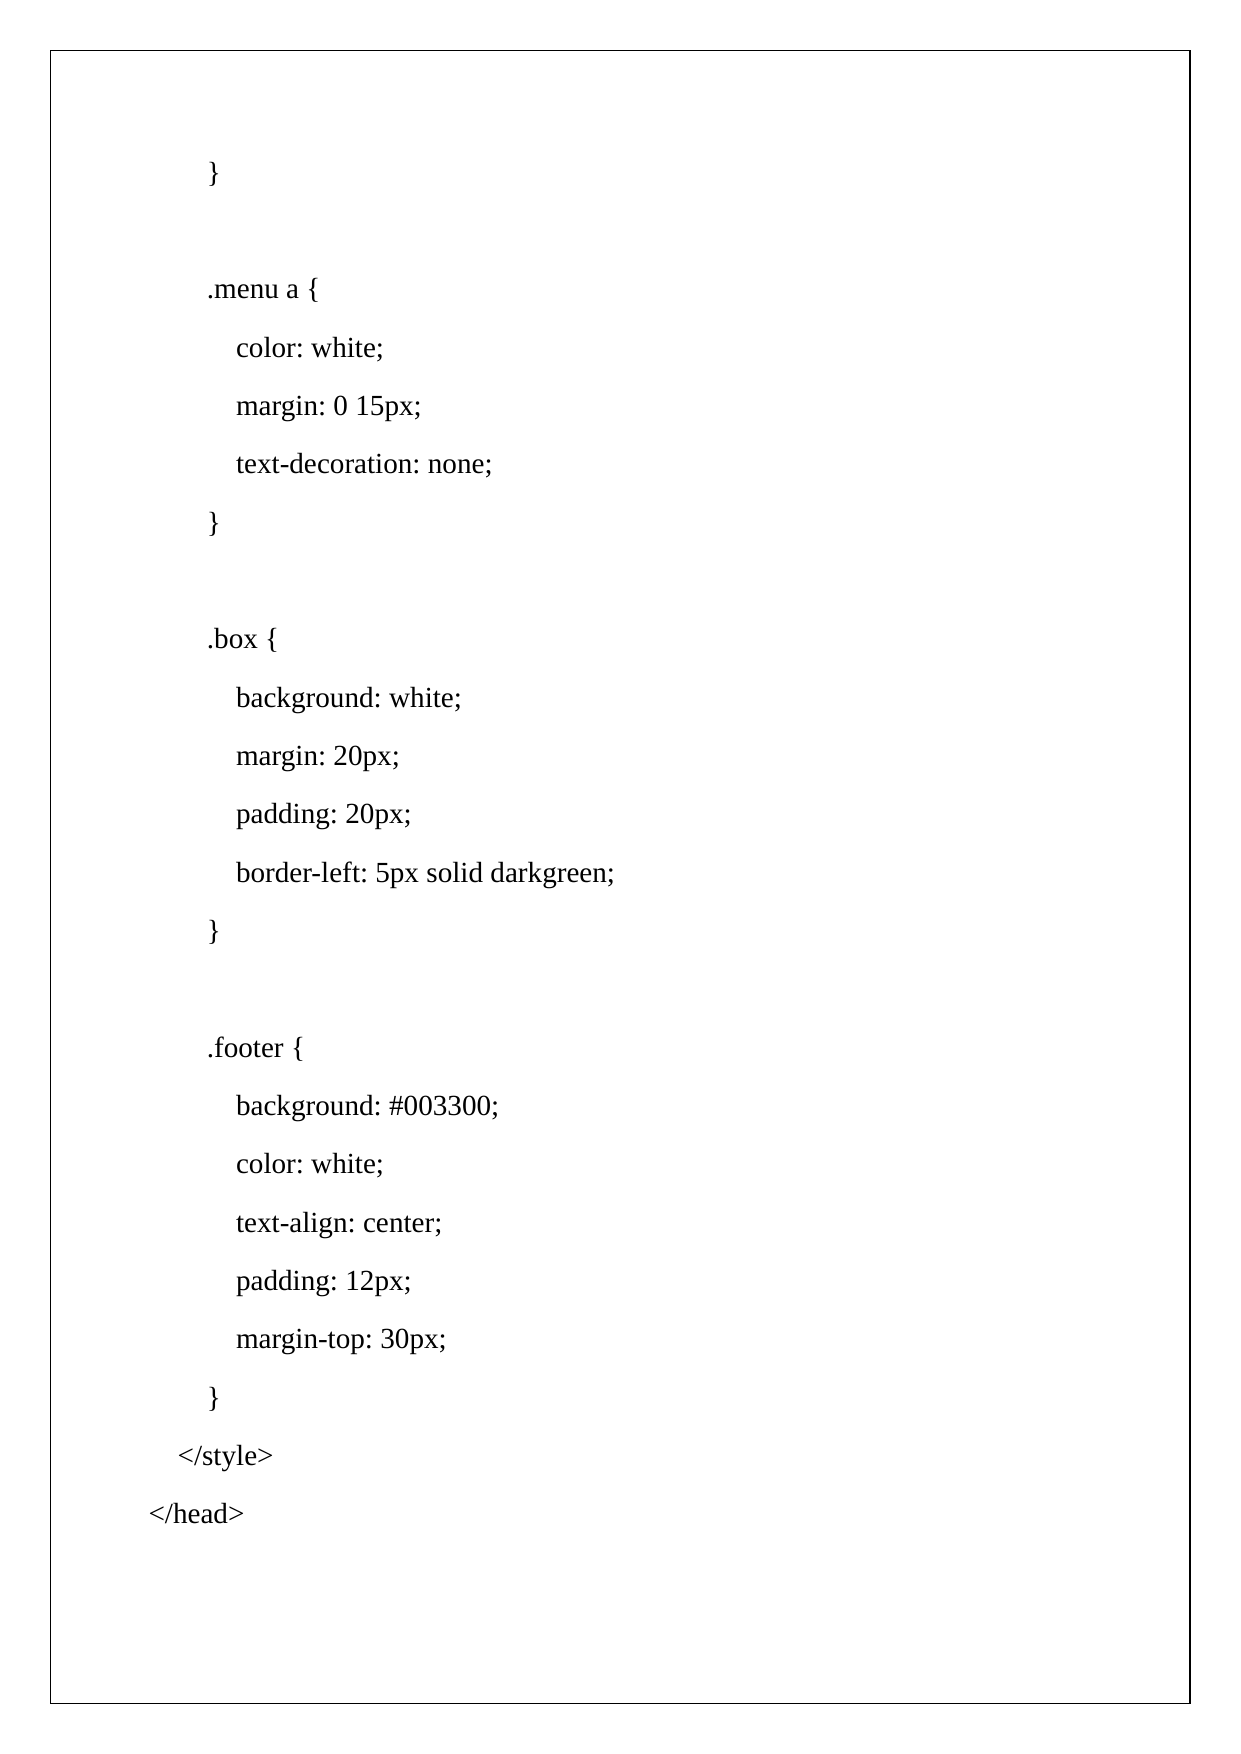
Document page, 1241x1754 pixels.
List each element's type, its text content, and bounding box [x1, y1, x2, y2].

text border-left: 5px solid darkgreen; [148, 855, 1175, 888]
text } [148, 1380, 1175, 1413]
text padding: 12px; [148, 1263, 1175, 1297]
text text-decoration: none; [148, 447, 1175, 480]
text background: #003300; [148, 1088, 1175, 1122]
text margin: 0 15px; [148, 388, 1175, 422]
text .footer { [148, 1030, 1175, 1063]
text margin-top: 30px; [148, 1322, 1175, 1355]
text </style> [148, 1438, 1175, 1472]
text } [148, 155, 1175, 188]
text } [148, 913, 1175, 947]
text color: white; [148, 1147, 1175, 1180]
text color: white; [148, 330, 1175, 363]
text .box { [148, 622, 1175, 655]
text margin: 20px; [148, 738, 1175, 772]
text text-align: center; [148, 1205, 1175, 1238]
text .menu a { [148, 272, 1175, 305]
text } [148, 505, 1175, 538]
text background: white; [148, 680, 1175, 713]
text </head> [148, 1497, 1175, 1530]
text padding: 20px; [148, 797, 1175, 830]
